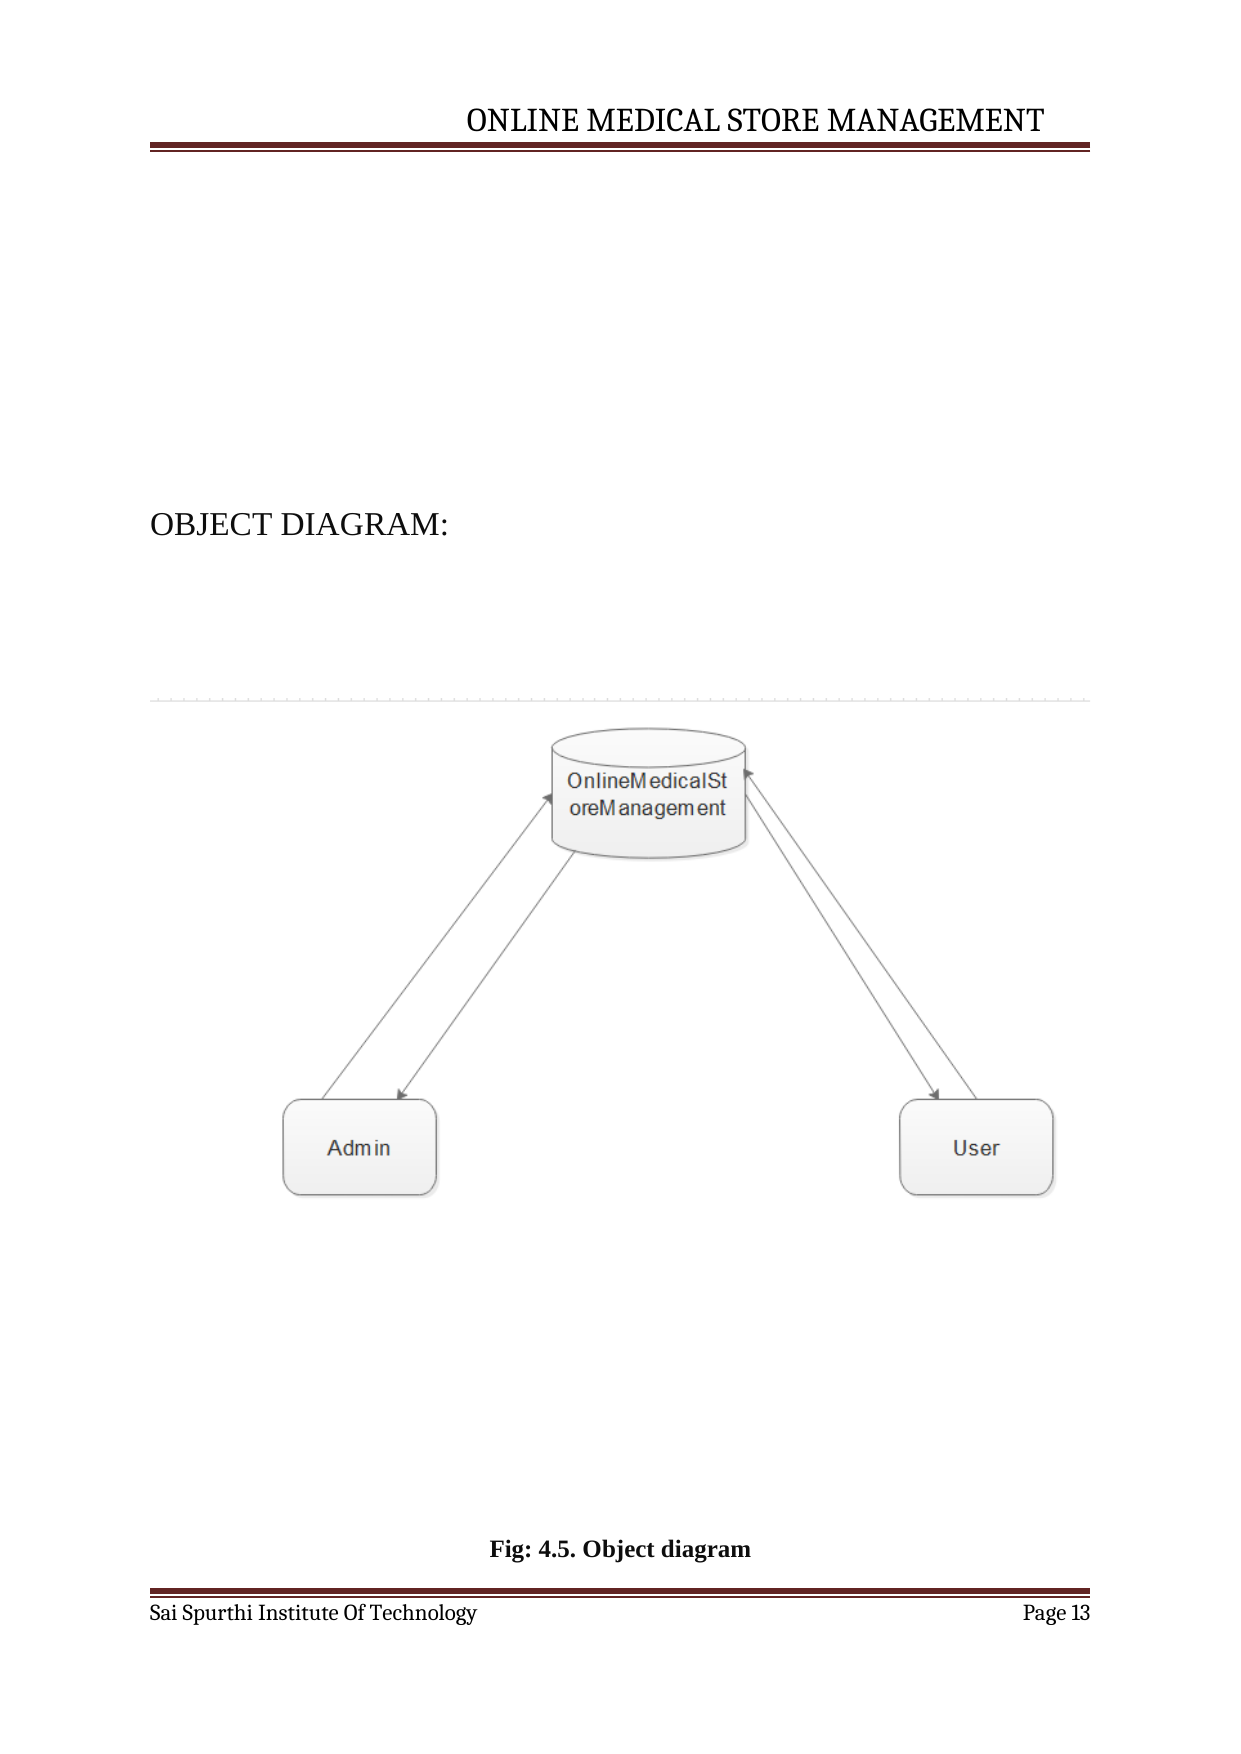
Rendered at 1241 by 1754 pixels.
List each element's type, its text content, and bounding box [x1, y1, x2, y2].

text Fig: 4.5. Object diagram [150, 1534, 1090, 1563]
picture [150, 698, 1091, 1260]
text OBJECT DIAGRAM: [150, 504, 1090, 542]
